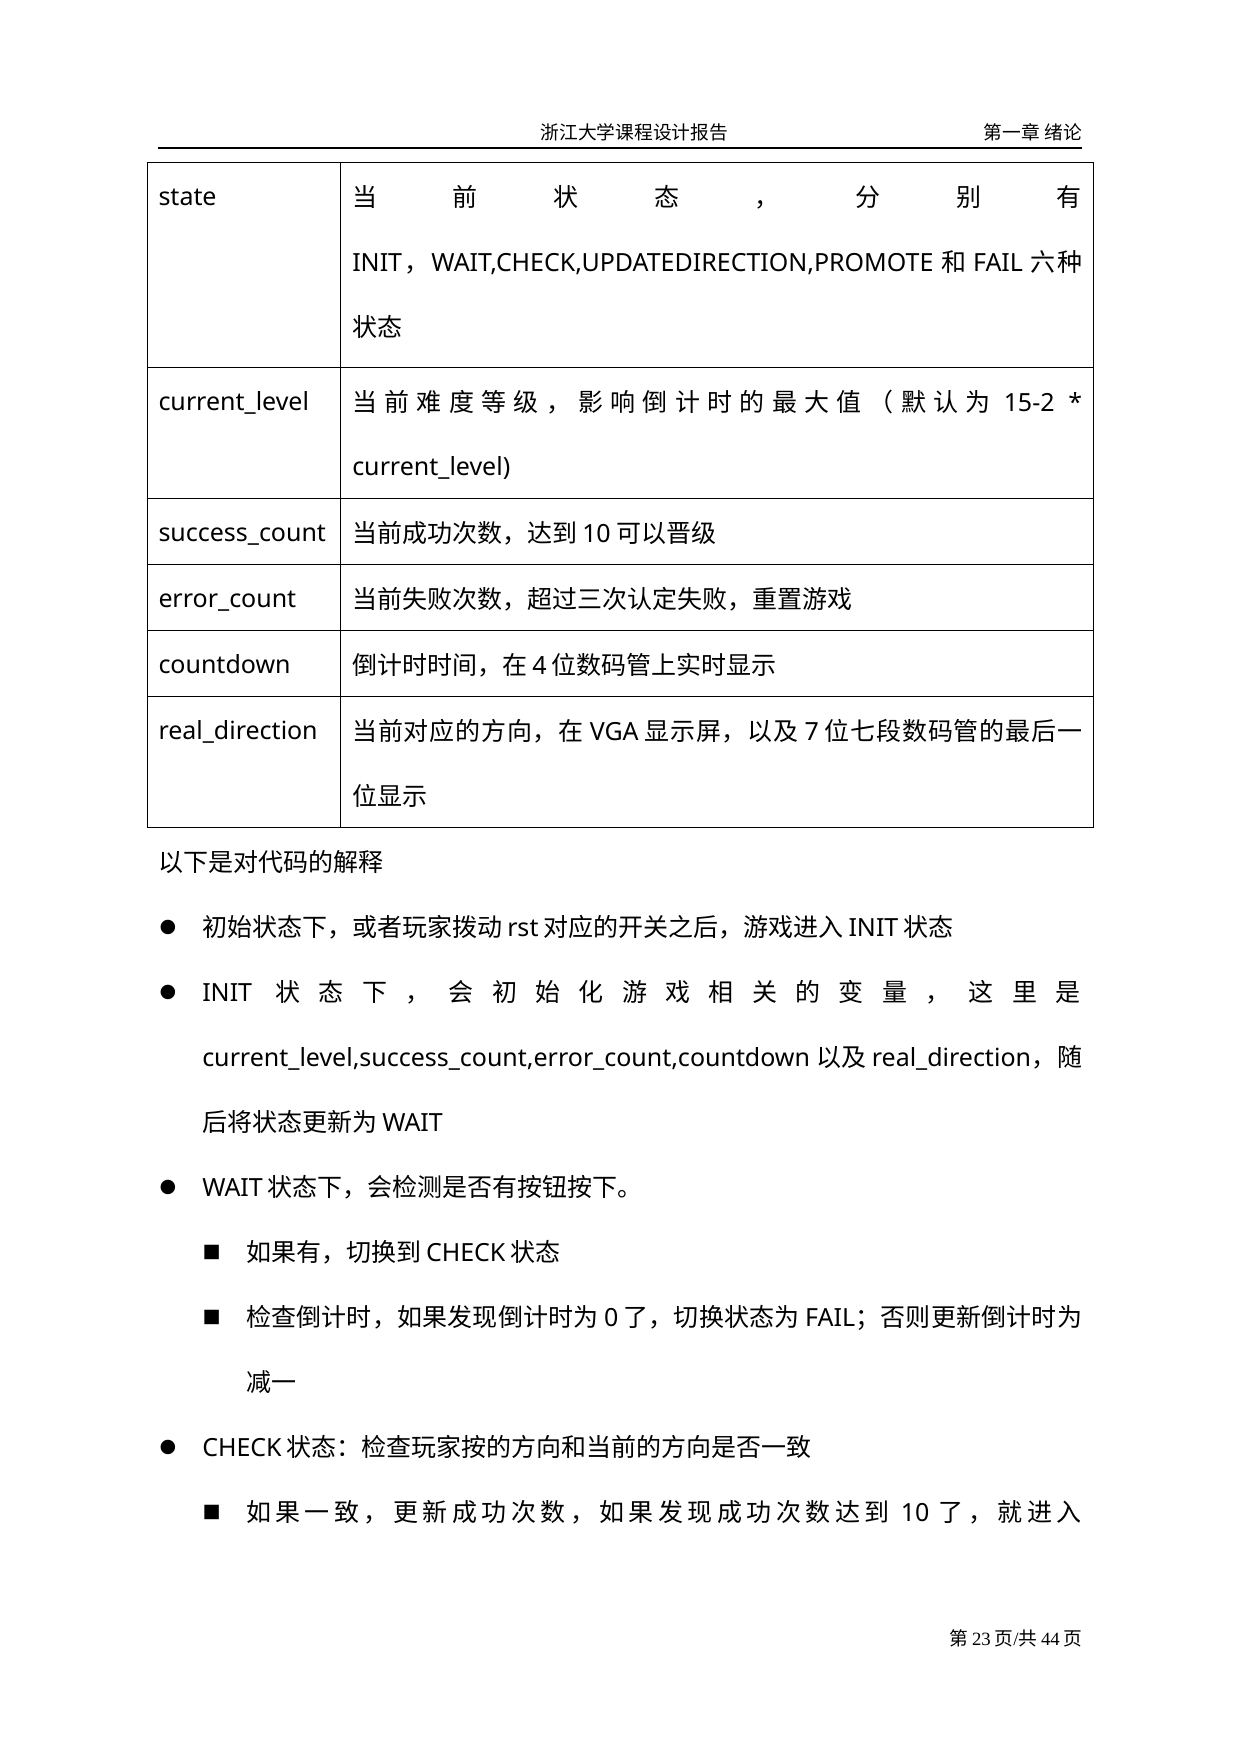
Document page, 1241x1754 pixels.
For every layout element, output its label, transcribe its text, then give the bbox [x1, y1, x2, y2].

list INIT状态下，会初始化游戏相关的变量，这里是current_level,success_count,error_count,countdown以及real_direction，随后将状态更新为WAIT [158, 958, 1082, 1153]
table_cell success_count [148, 499, 340, 564]
table_cell 当前失败次数，超过三次认定失败，重置游戏 [341, 565, 1093, 630]
list CHECK状态：检查玩家按的方向和当前的方向是否一致 [158, 1413, 1082, 1478]
table_cell 当前难度等级，影响倒计时的最大值（默认为15-2 * current_level) [341, 368, 1093, 498]
text 以下是对代码的解释 [158, 828, 1082, 893]
list 如果有，切换到CHECK状态 [202, 1218, 1082, 1283]
table_cell current_level [148, 368, 340, 498]
table_header state [148, 163, 340, 367]
table_cell countdown [148, 631, 340, 696]
table_cell real_direction [148, 697, 340, 827]
list 检查倒计时，如果发现倒计时为0了，切换状态为FAIL；否则更新倒计时为减一 [202, 1283, 1082, 1413]
list 初始状态下，或者玩家拨动rst对应的开关之后，游戏进入INIT状态 [158, 893, 1082, 958]
table_cell 当前对应的方向，在VGA显示屏，以及7位七段数码管的最后一位显示 [341, 697, 1093, 827]
table_cell 倒计时时间，在4位数码管上实时显示 [341, 631, 1093, 696]
table_header 当前状态，分别有INIT，WAIT,CHECK,UPDATEDIRECTION,PROMOTE和FAIL六种状态 [341, 163, 1093, 367]
table_cell error_count [148, 565, 340, 630]
list WAIT状态下，会检测是否有按钮按下。 [158, 1153, 1082, 1218]
table_cell 当前成功次数，达到10可以晋级 [341, 499, 1093, 564]
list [202, 1478, 1082, 1543]
